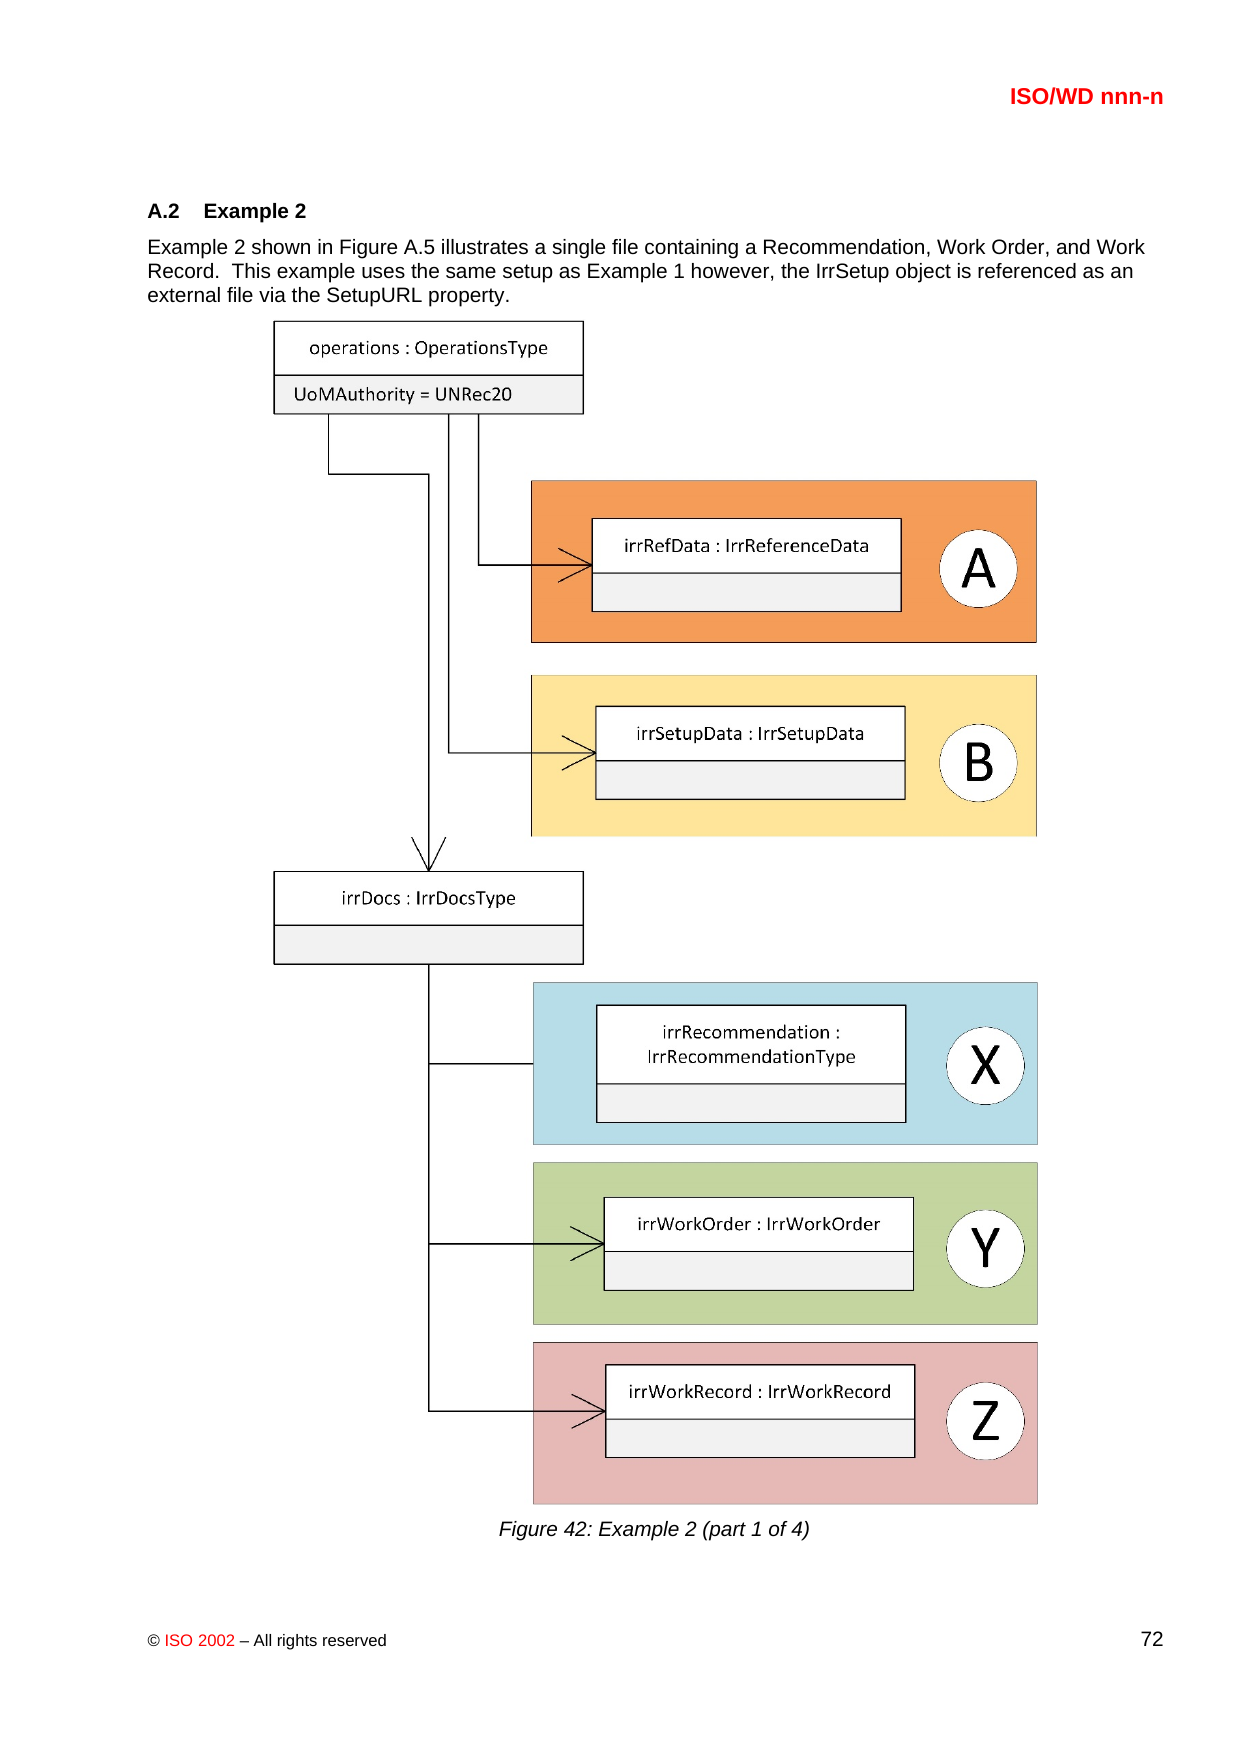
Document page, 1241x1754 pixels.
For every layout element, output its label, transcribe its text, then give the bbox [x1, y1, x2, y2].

text Figure 42: Example 2 (part 1 of 4) [147, 1517, 1164, 1541]
text Example 2 shown in Figure A.5 illustrates a single file containing a Recommendation, Work Order, and Work Record. This example uses the same setup as Example 1 however, the IrrSetup object is referenced as an external file via the SetupURL property. [147, 235, 1164, 307]
subtitle A.2 Example 2 [147, 198, 1164, 222]
picture [273, 319, 1038, 1505]
